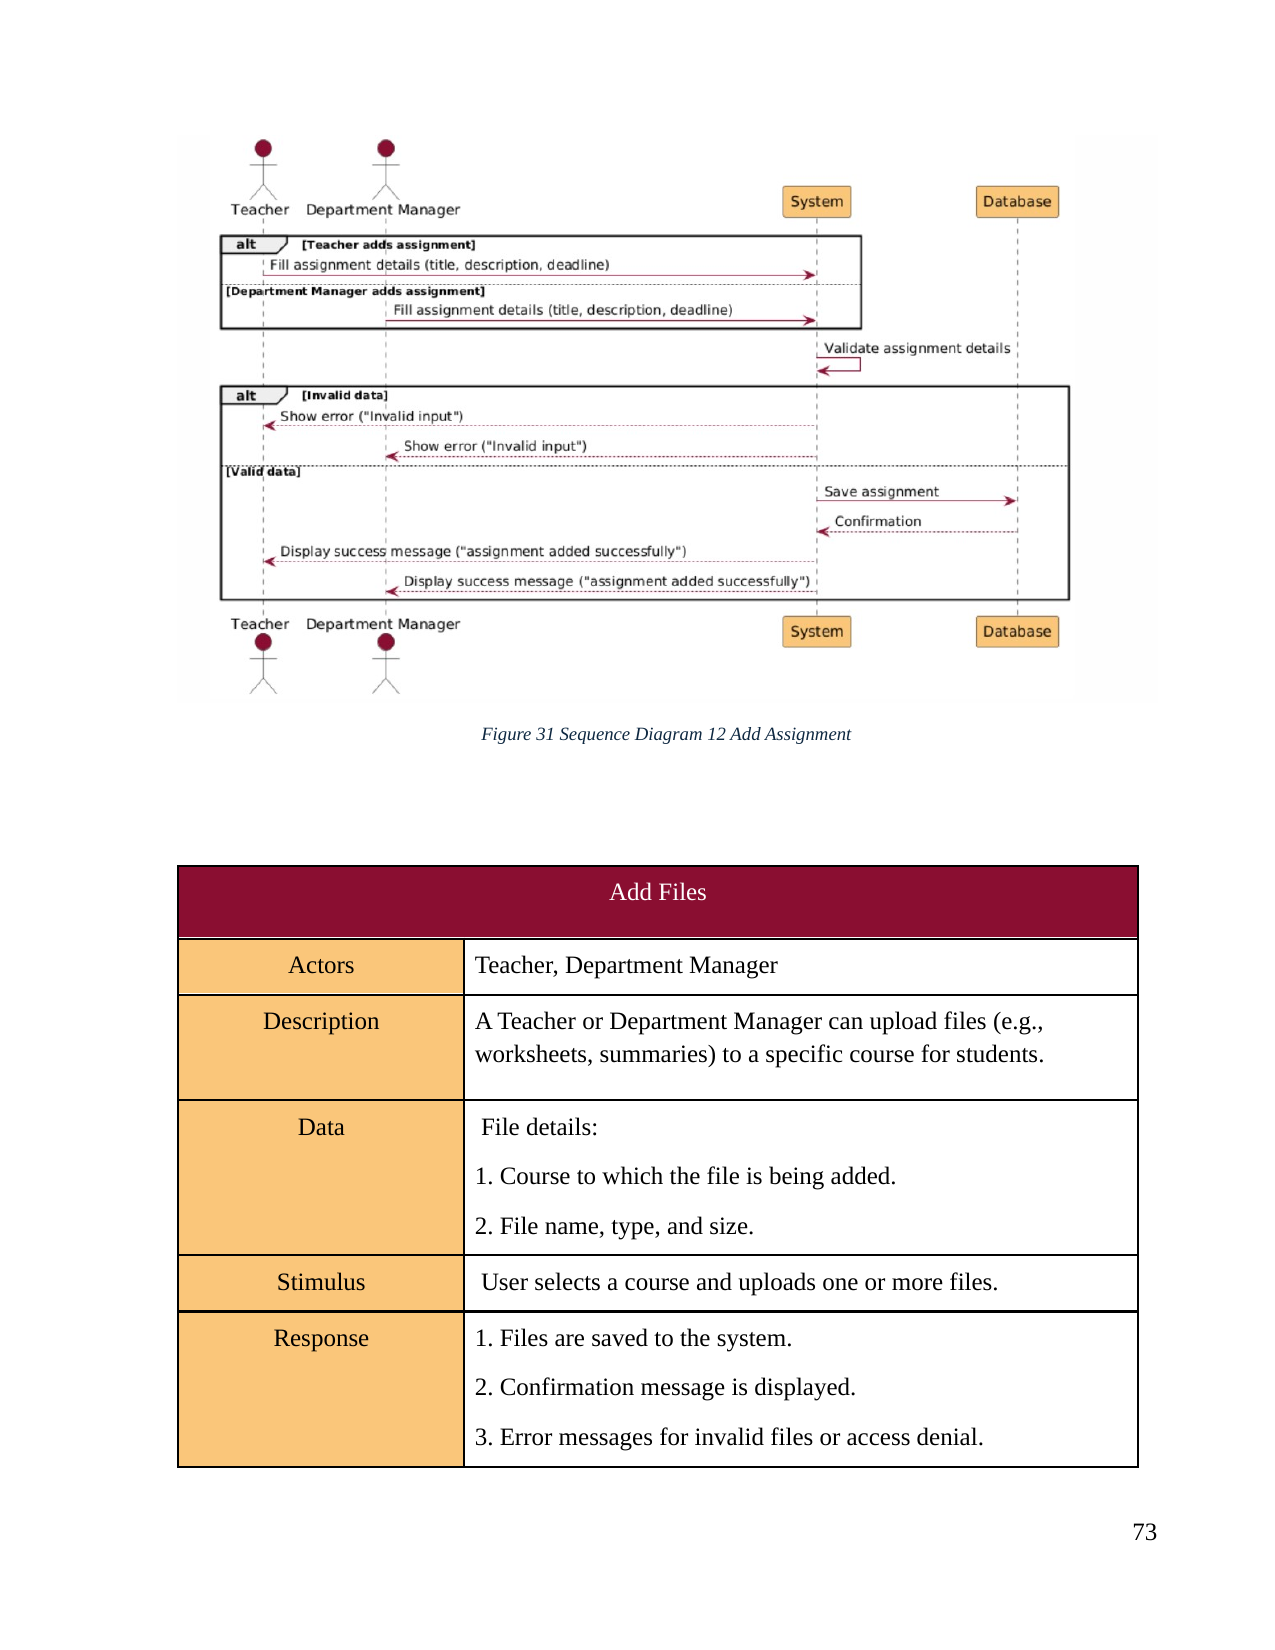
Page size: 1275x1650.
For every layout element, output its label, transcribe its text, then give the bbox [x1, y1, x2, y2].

table_cell File details: 1. Course to which the file is being added. 2. File name, type, and size. [465, 1101, 1137, 1254]
table_cell 1. Files are saved to the system. 2. Confirmation message is displayed. 3. Error messages for invalid files or access denial. [465, 1313, 1137, 1466]
table_cell Description [179, 996, 463, 1099]
table_header Add Files [179, 867, 1137, 937]
table_cell Response [179, 1313, 463, 1466]
table_cell Teacher, Department Manager [465, 940, 1137, 993]
table_cell User selects a course and uploads one or more files. [465, 1256, 1137, 1310]
table_cell A Teacher or Department Manager can upload files (e.g., worksheets, summaries) to a specific course for students. [465, 996, 1137, 1099]
table_cell Data [179, 1101, 463, 1254]
picture [177, 135, 1159, 703]
table_cell Stimulus [179, 1256, 463, 1310]
table_cell Actors [179, 940, 463, 993]
